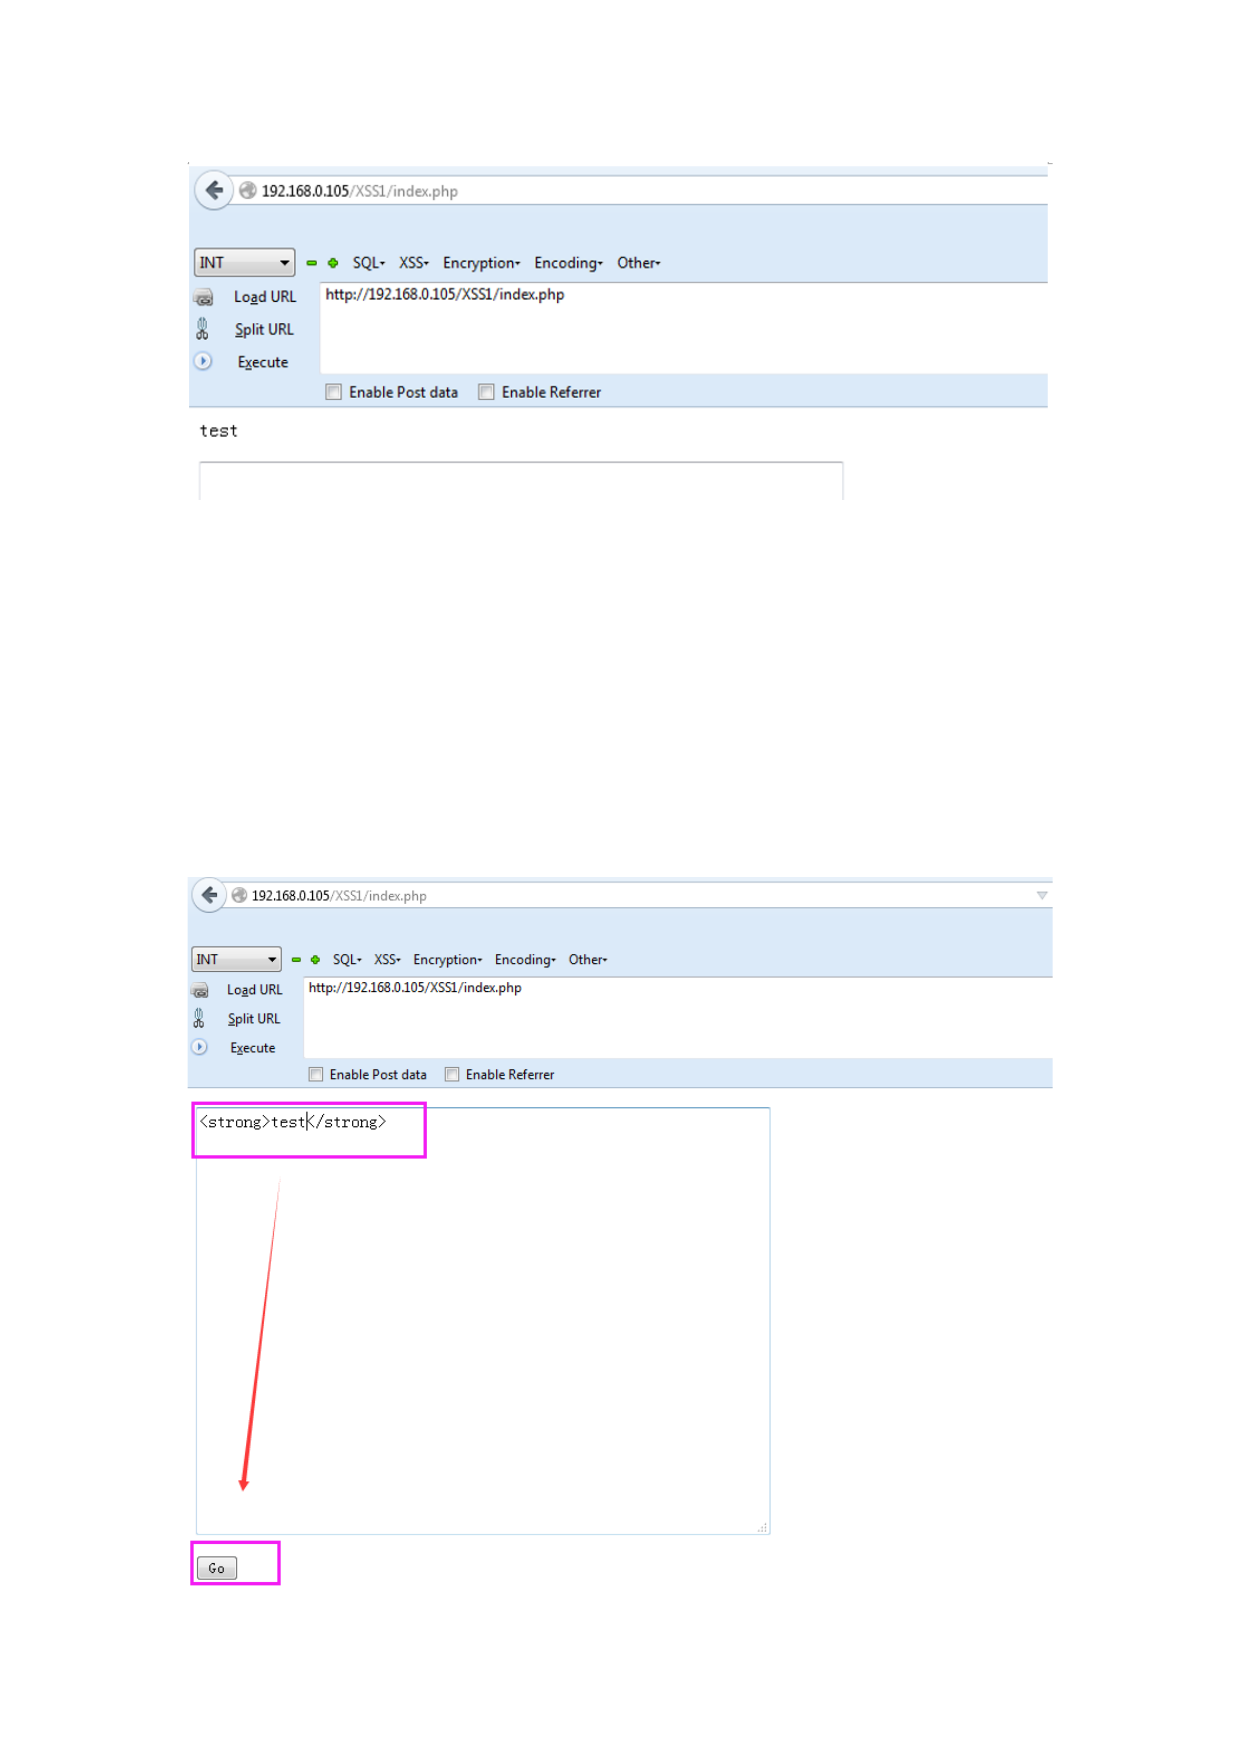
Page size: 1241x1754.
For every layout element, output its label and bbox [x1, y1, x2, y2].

picture [187, 162, 1053, 500]
picture [187, 877, 1053, 1591]
